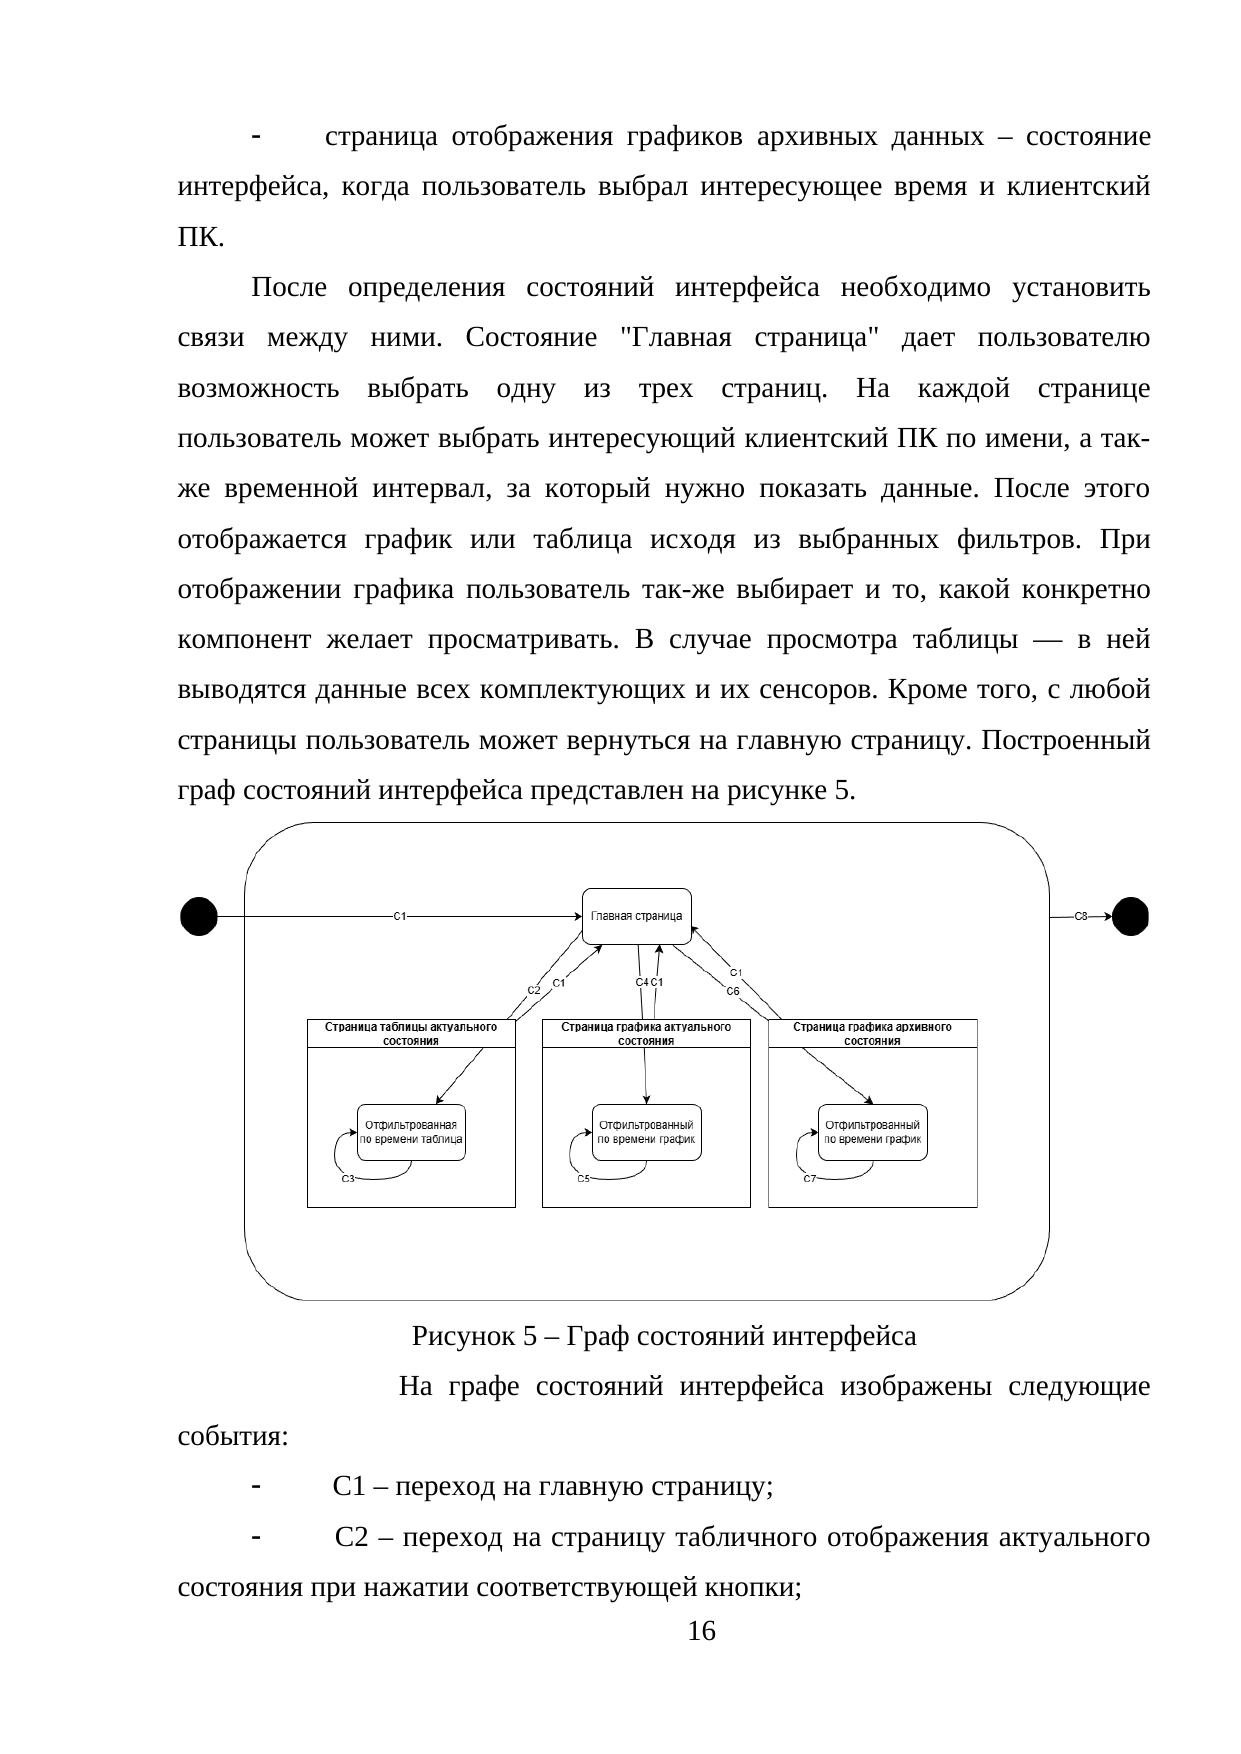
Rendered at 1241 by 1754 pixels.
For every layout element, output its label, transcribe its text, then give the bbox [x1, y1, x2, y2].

list страница отображения графиков архивных данных – состояние интерфейса, когда пользователь выбрал интересующее время и клиентский ПК. [177, 118, 1152, 252]
picture [180, 822, 1149, 1301]
text Рисунок 5 – Граф состояний интерфейса [177, 1318, 1152, 1351]
list С1 – переход на главную страницу; [177, 1468, 1152, 1502]
text На графе состояний интерфейса изображены следующие события: [177, 1368, 1152, 1452]
list С2 – переход на страницу табличного отображения актуального состояния при нажатии соответствующей кнопки; [177, 1519, 1152, 1603]
text После определения состояний интерфейса необходимо установить связи между ними. Состояние "Главная страница" дает пользователю возможность выбрать одну из трех страниц. На каждой странице пользователь может выбрать интересующий клиентский ПК по имени, а так-же временной интервал, за который нужно показать данные. После этого отображается график или таблица исходя из выбранных фильтров. При отображении графика пользователь так-же выбирает и то, какой конкретно компонент желает просматривать. В случае просмотра таблицы — в ней выводятся данные всех комплектующих и их сенсоров. Кроме того, с любой страницы пользователь может вернуться на главную страницу. Построенный граф состояний интерфейса представлен на рисунке 5. [177, 269, 1152, 806]
